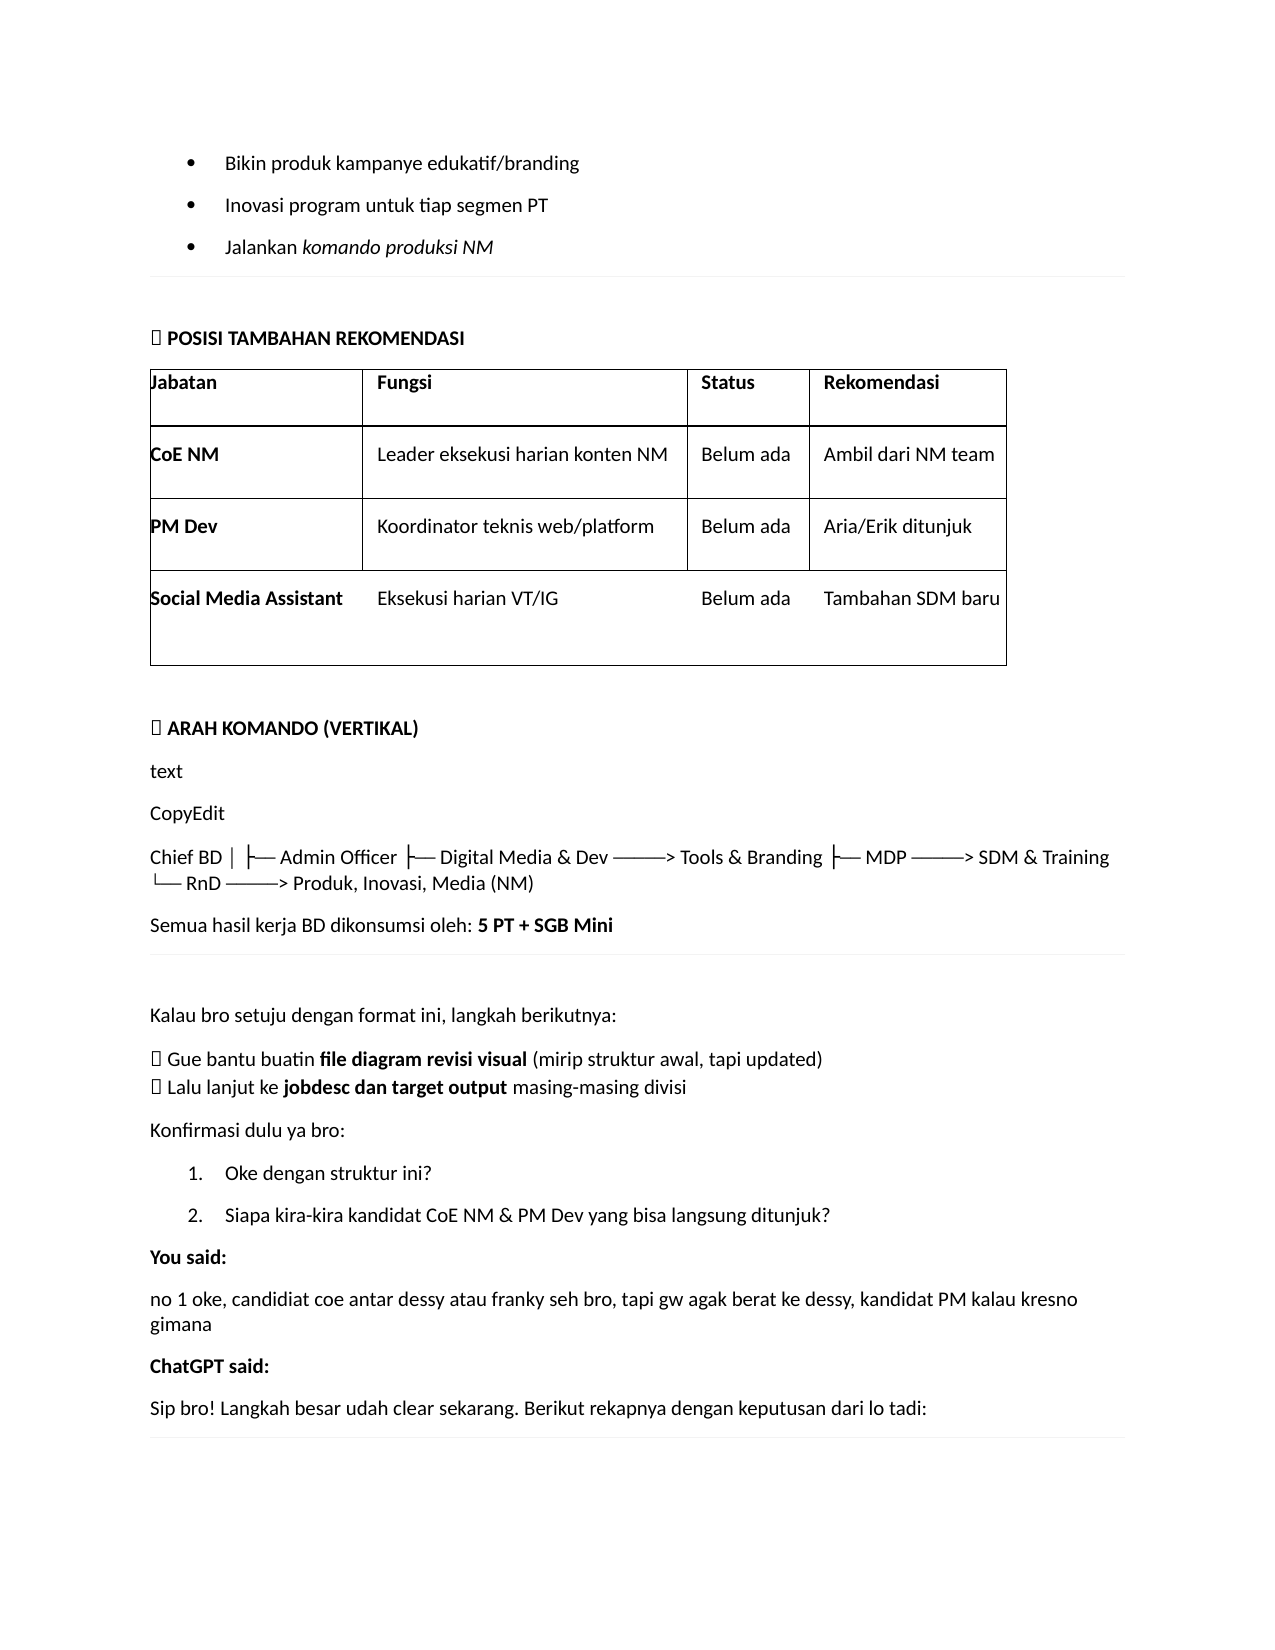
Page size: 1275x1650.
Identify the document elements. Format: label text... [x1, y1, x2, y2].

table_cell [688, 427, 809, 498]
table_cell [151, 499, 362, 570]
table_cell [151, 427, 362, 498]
text ✅ Gue bantu buatin file diagram revisi visual (mirip struktur awal, tapi updated) ✅ Lalu lanjut ke jobdesc dan target output masing-masing divisi [150, 1044, 1125, 1101]
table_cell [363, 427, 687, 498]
list Bikin produk kampanye edukatif/branding [187, 150, 1125, 175]
list Inovasi program untuk tiap segmen PT [187, 192, 1125, 217]
text Konfirmasi dulu ya bro: [150, 1118, 1125, 1143]
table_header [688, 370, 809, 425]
text ChatGPT said: [150, 1353, 1125, 1379]
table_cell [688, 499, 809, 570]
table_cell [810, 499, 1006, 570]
text Kalau bro setuju dengan format ini, langkah berikutnya: [150, 1002, 1125, 1027]
list Oke dengan struktur ini? [187, 1160, 1125, 1185]
text no 1 oke, candidiat coe antar dessy atau franky seh bro, tapi gw agak berat ke dessy, kandidat PM kalau kresno gimana [150, 1286, 1125, 1337]
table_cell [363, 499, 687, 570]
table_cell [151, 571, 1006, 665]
text 🧩 POSISI TAMBAHAN REKOMENDASI [150, 323, 1125, 352]
text 🧭 ARAH KOMANDO (VERTIKAL) [150, 713, 1125, 741]
text text [150, 758, 1125, 783]
text You said: [150, 1244, 1125, 1269]
text Semua hasil kerja BD dikonsumsi oleh: 5 PT + SGB Mini [150, 913, 1125, 938]
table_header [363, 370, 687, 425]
list Siapa kira-kira kandidat CoE NM & PM Dev yang bisa langsung ditunjuk? [187, 1202, 1125, 1227]
text Chief BD │ ├── Admin Officer ├── Digital Media & Dev ─────> Tools & Branding ├── MDP ─────> SDM & Training └── RnD ─────> Produk, Inovasi, Media (NM) [150, 842, 1125, 896]
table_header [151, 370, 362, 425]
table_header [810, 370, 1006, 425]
text CopyEdit [150, 800, 1125, 826]
text Sip bro! Langkah besar udah clear sekarang. Berikut rekapnya dengan keputusan dari lo tadi: [150, 1396, 1125, 1421]
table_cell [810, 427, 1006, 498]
list Jalankan komando produksi NM [187, 234, 1125, 259]
